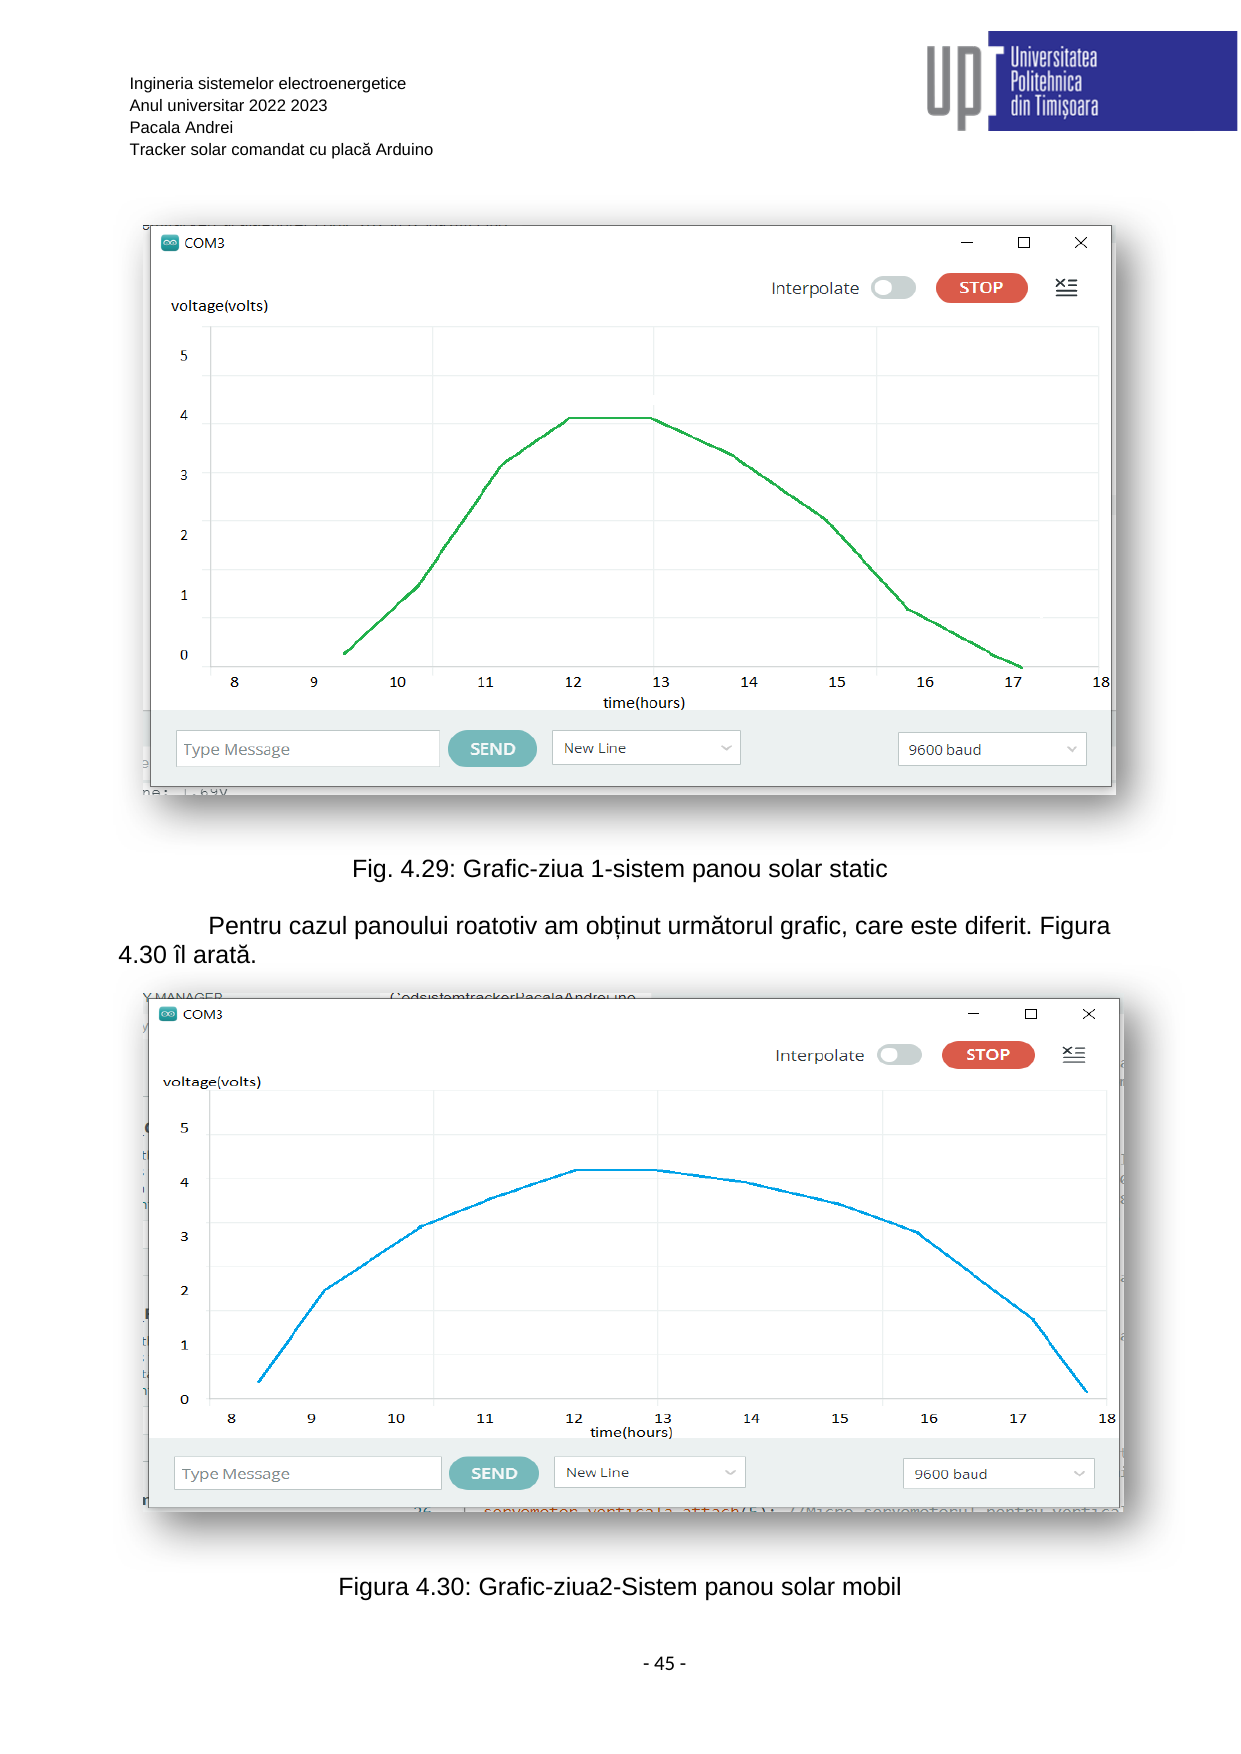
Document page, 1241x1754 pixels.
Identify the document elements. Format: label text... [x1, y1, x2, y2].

text Pentru cazul panoului roatotiv am obținut următorul grafic, care este diferit. Figura 4.30 îl arată. [118, 911, 1122, 969]
picture [143, 993, 1124, 1512]
picture [927, 31, 1238, 131]
picture [143, 225, 1116, 795]
text Figura 4.30: Grafic-ziua2-Sistem panou solar mobil [118, 1572, 1122, 1601]
